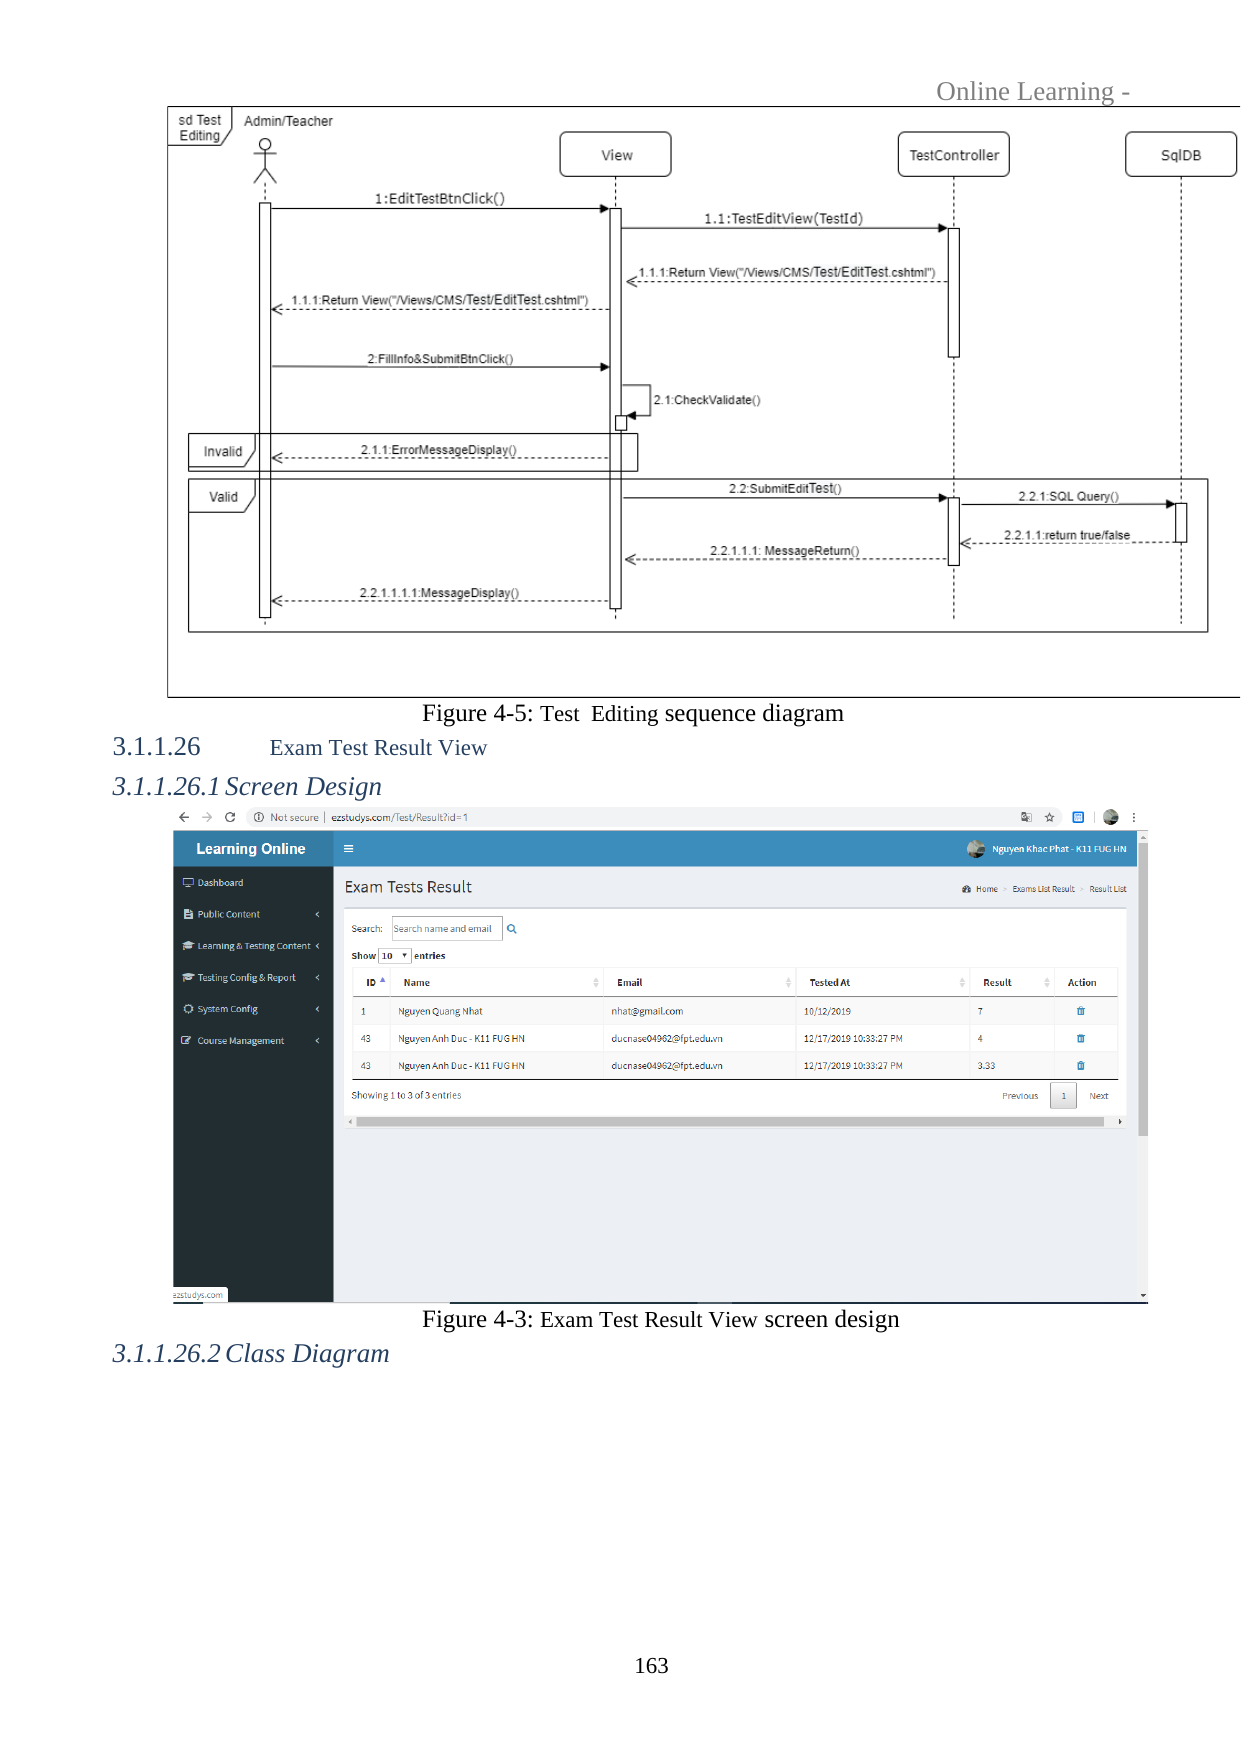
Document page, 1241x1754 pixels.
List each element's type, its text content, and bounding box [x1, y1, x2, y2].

picture [173, 806, 1149, 1304]
text Figure 4-3: Exam Test Result View screen design [112, 1304, 1209, 1333]
picture [167, 106, 1241, 698]
subtitle Exam Test Result View [112, 731, 1209, 762]
subtitle Screen Design [112, 770, 1209, 802]
subtitle Class Diagram [112, 1337, 1209, 1368]
text Figure 4-5: Test Editing sequence diagram [422, 698, 1209, 726]
